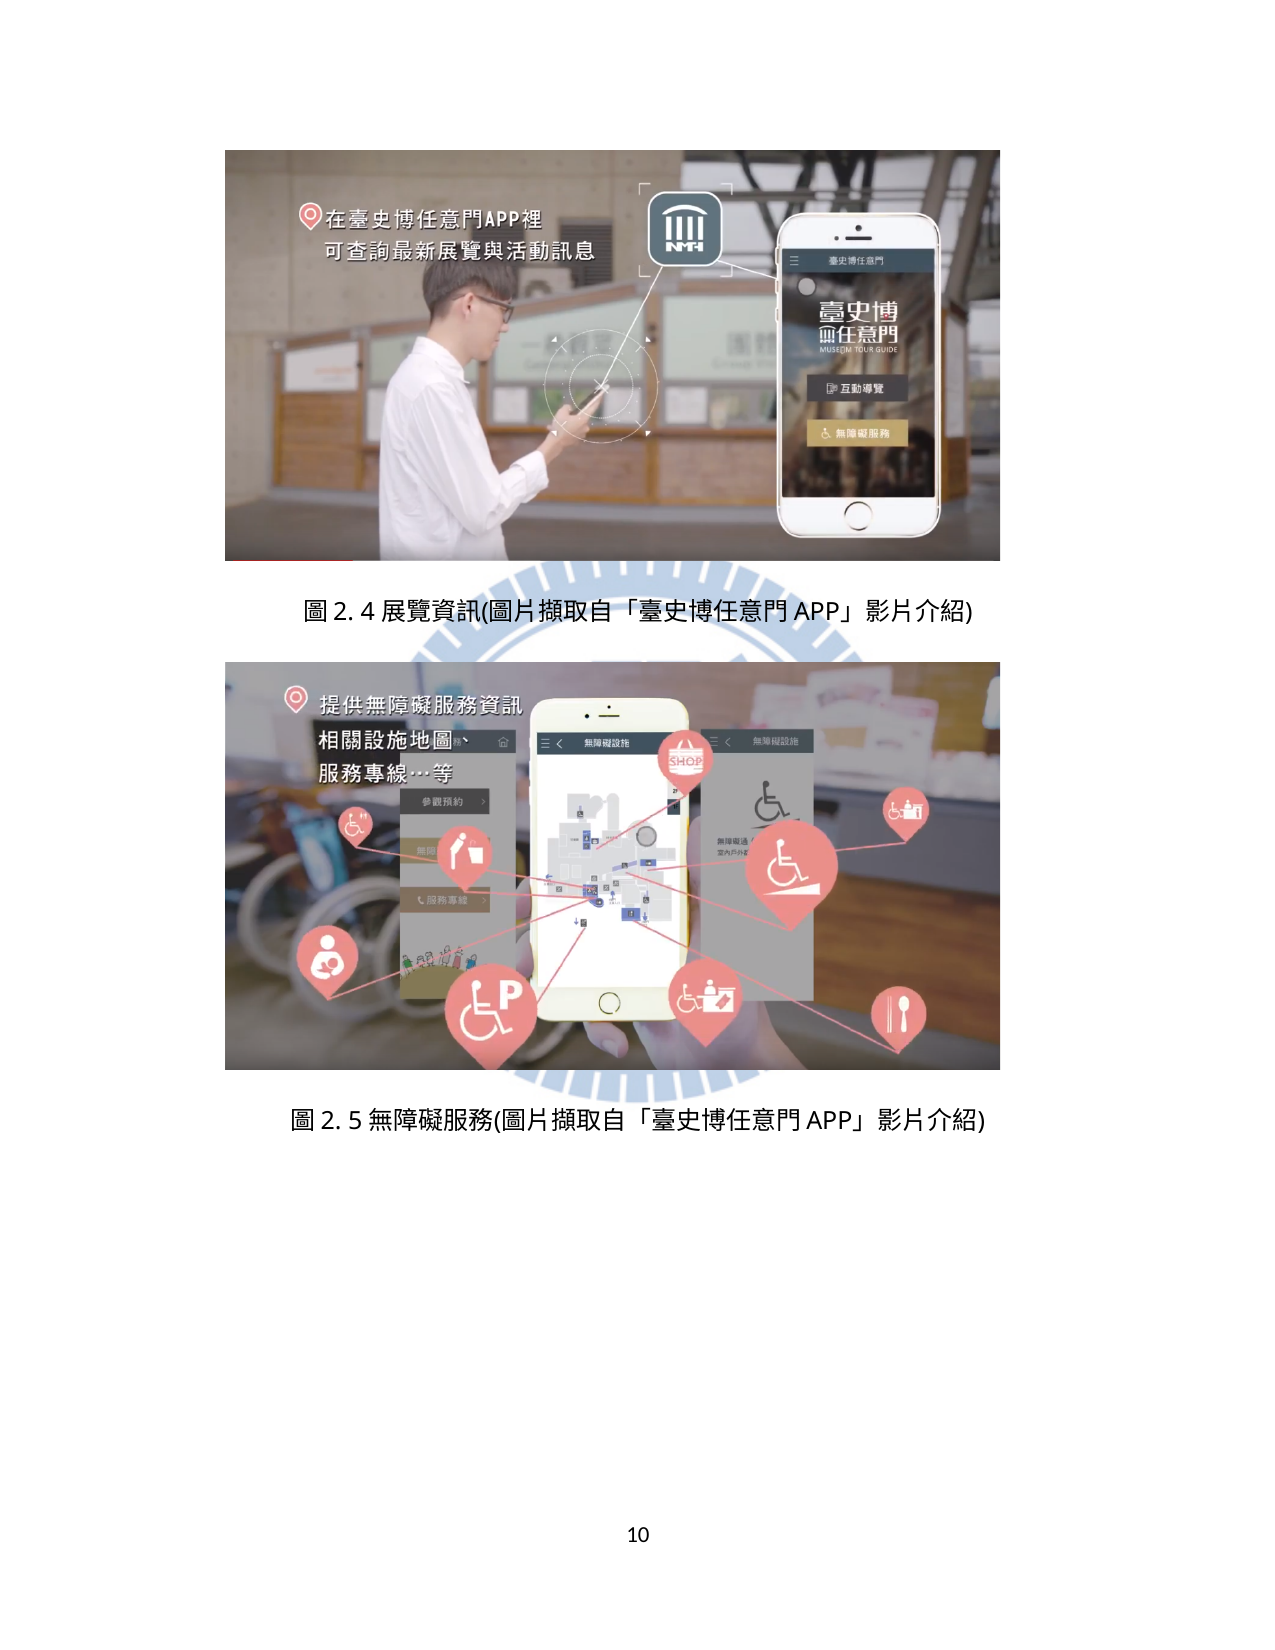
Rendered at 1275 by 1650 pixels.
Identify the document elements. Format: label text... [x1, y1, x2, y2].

picture [225, 627, 1001, 1100]
picture [225, 150, 1001, 591]
text 圖2. 5 無障礙服務(圖片擷取自「臺史博任意門APP」影片介紹) [150, 1100, 1125, 1137]
list 圖2. 4 展覽資訊(圖片擷取自「臺史博任意門APP」影片介紹) [150, 591, 1125, 627]
